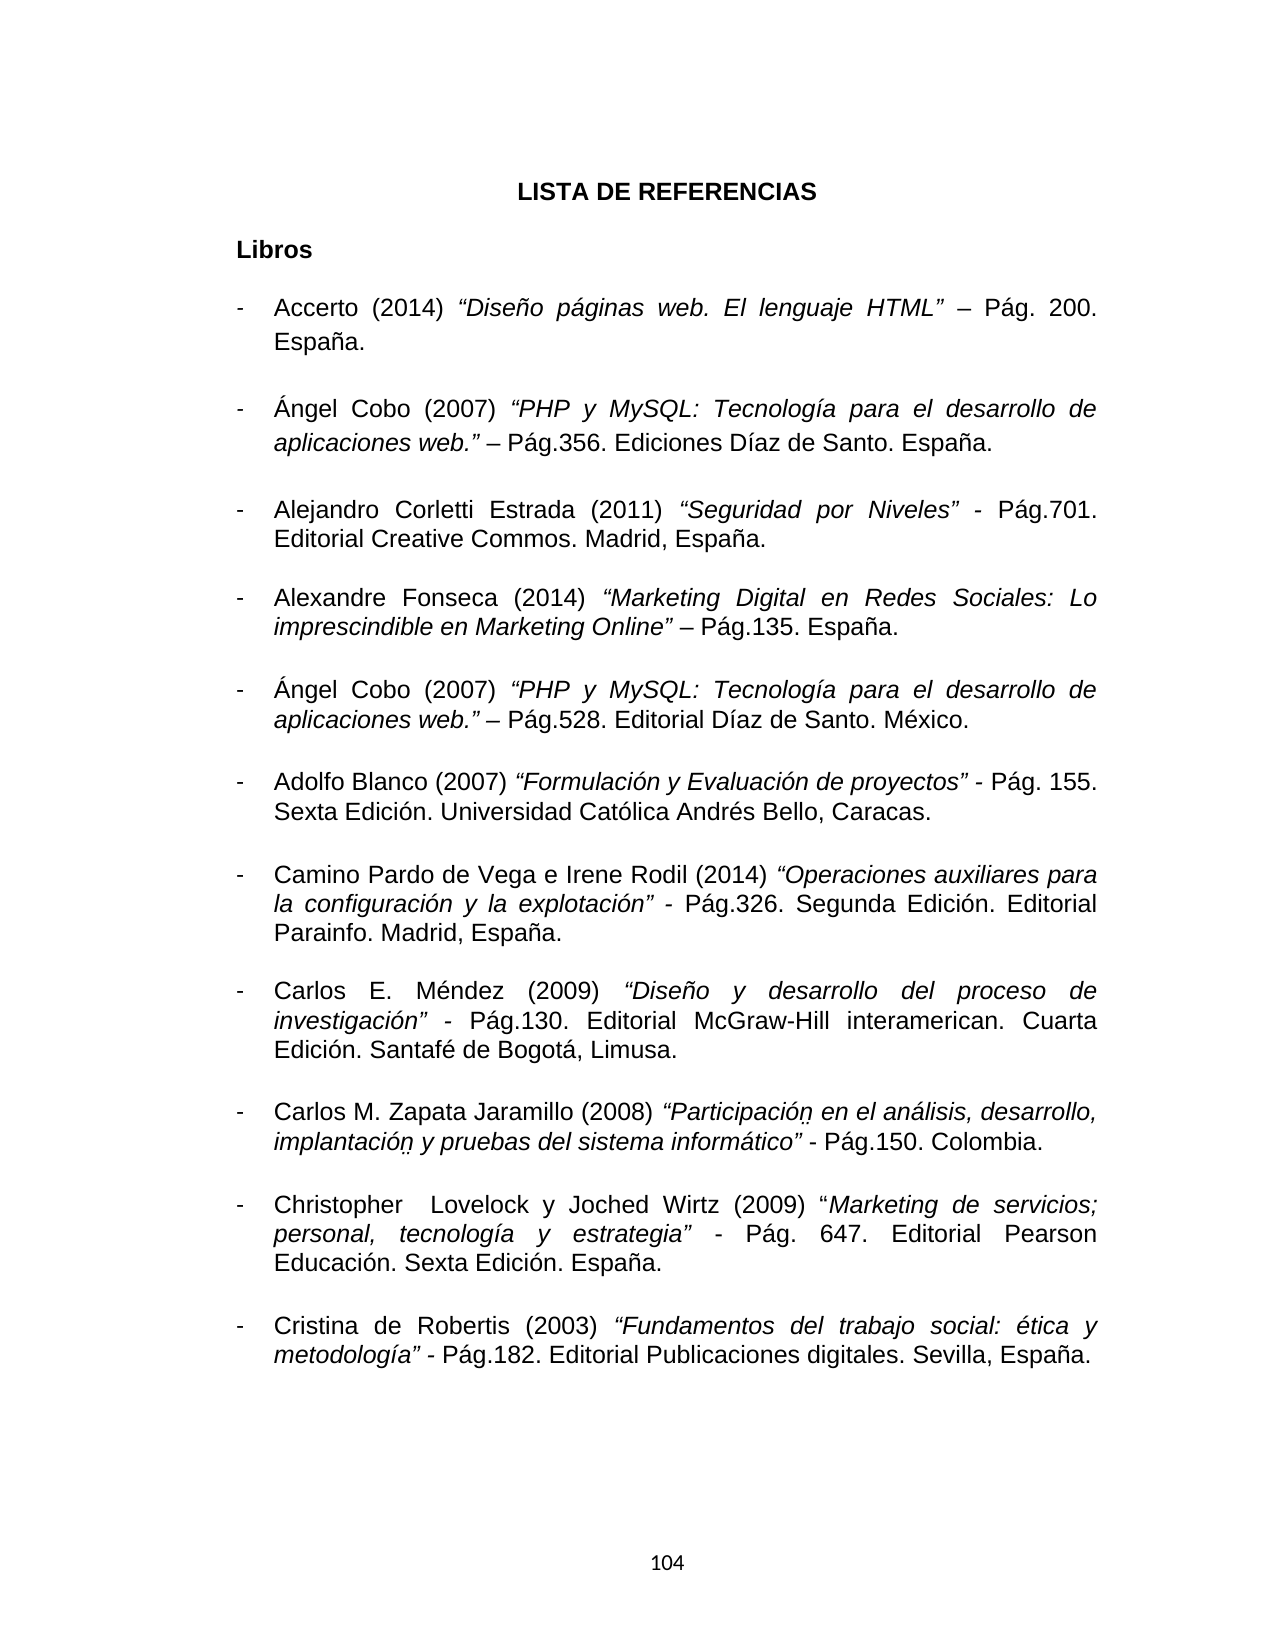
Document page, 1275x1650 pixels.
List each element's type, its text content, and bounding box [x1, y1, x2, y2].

list Ángel Cobo (2007) “PHP y MySQL: Tecnología para el desarrollo de aplicaciones web.” – Pág.356. Ediciones Díaz de Santo. España. [236, 393, 1098, 457]
list Camino Pardo de Vega e Irene Rodil (2014) “Operaciones auxiliares para la configuración y la explotación” - Pág.326. Segunda Edición. Editorial Parainfo. Madrid, España. [236, 859, 1098, 947]
list Cristina de Robertis (2003) “Fundamentos del trabajo social: ética y metodología” - Pág.182. Editorial Publicaciones digitales. Sevilla, España. [236, 1310, 1098, 1369]
list Carlos E. Méndez (2009) “Diseño y desarrollo del proceso de investigación” - Pág.130. Editorial McGraw-Hill interamerican. Cuarta Edición. Santafé de Bogotá, Limusa. [236, 976, 1098, 1063]
list Adolfo Blanco (2007) “Formulación y Evaluación de proyectos” - Pág. 155. Sexta Edición. Universidad Católica Andrés Bello, Caracas. [236, 766, 1098, 826]
list Alexandre Fonseca (2014) “Marketing Digital en Redes Sociales: Lo imprescindible en Marketing Online” – Pág.135. España. [236, 582, 1098, 641]
list Alejandro Corletti Estrada (2011) “Seguridad por Niveles” - Pág.701. Editorial Creative Commos. Madrid, España. [236, 494, 1098, 553]
list Carlos M. Zapata Jaramillo (2008) “Participación̤ en el análisis, desarrollo, implantación̤ y pruebas del sistema informático” - Pág.150. Colombia. [236, 1097, 1098, 1156]
list Christopher Lovelock y Joched Wirtz (2009) “Marketing de servicios; personal, tecnología y estrategia” - Pág. 647. Editorial Pearson Educación. Sexta Edición. España. [236, 1189, 1098, 1277]
list Accerto (2014) “Diseño páginas web. El lenguaje HTML” – Pág. 200. España. [236, 292, 1098, 356]
list Ángel Cobo (2007) “PHP y MySQL: Tecnología para el desarrollo de aplicaciones web.” – Pág.528. Editorial Díaz de Santo. México. [236, 674, 1098, 733]
text Libros [236, 235, 1098, 263]
text LISTA DE REFERENCIAS [236, 177, 1098, 206]
